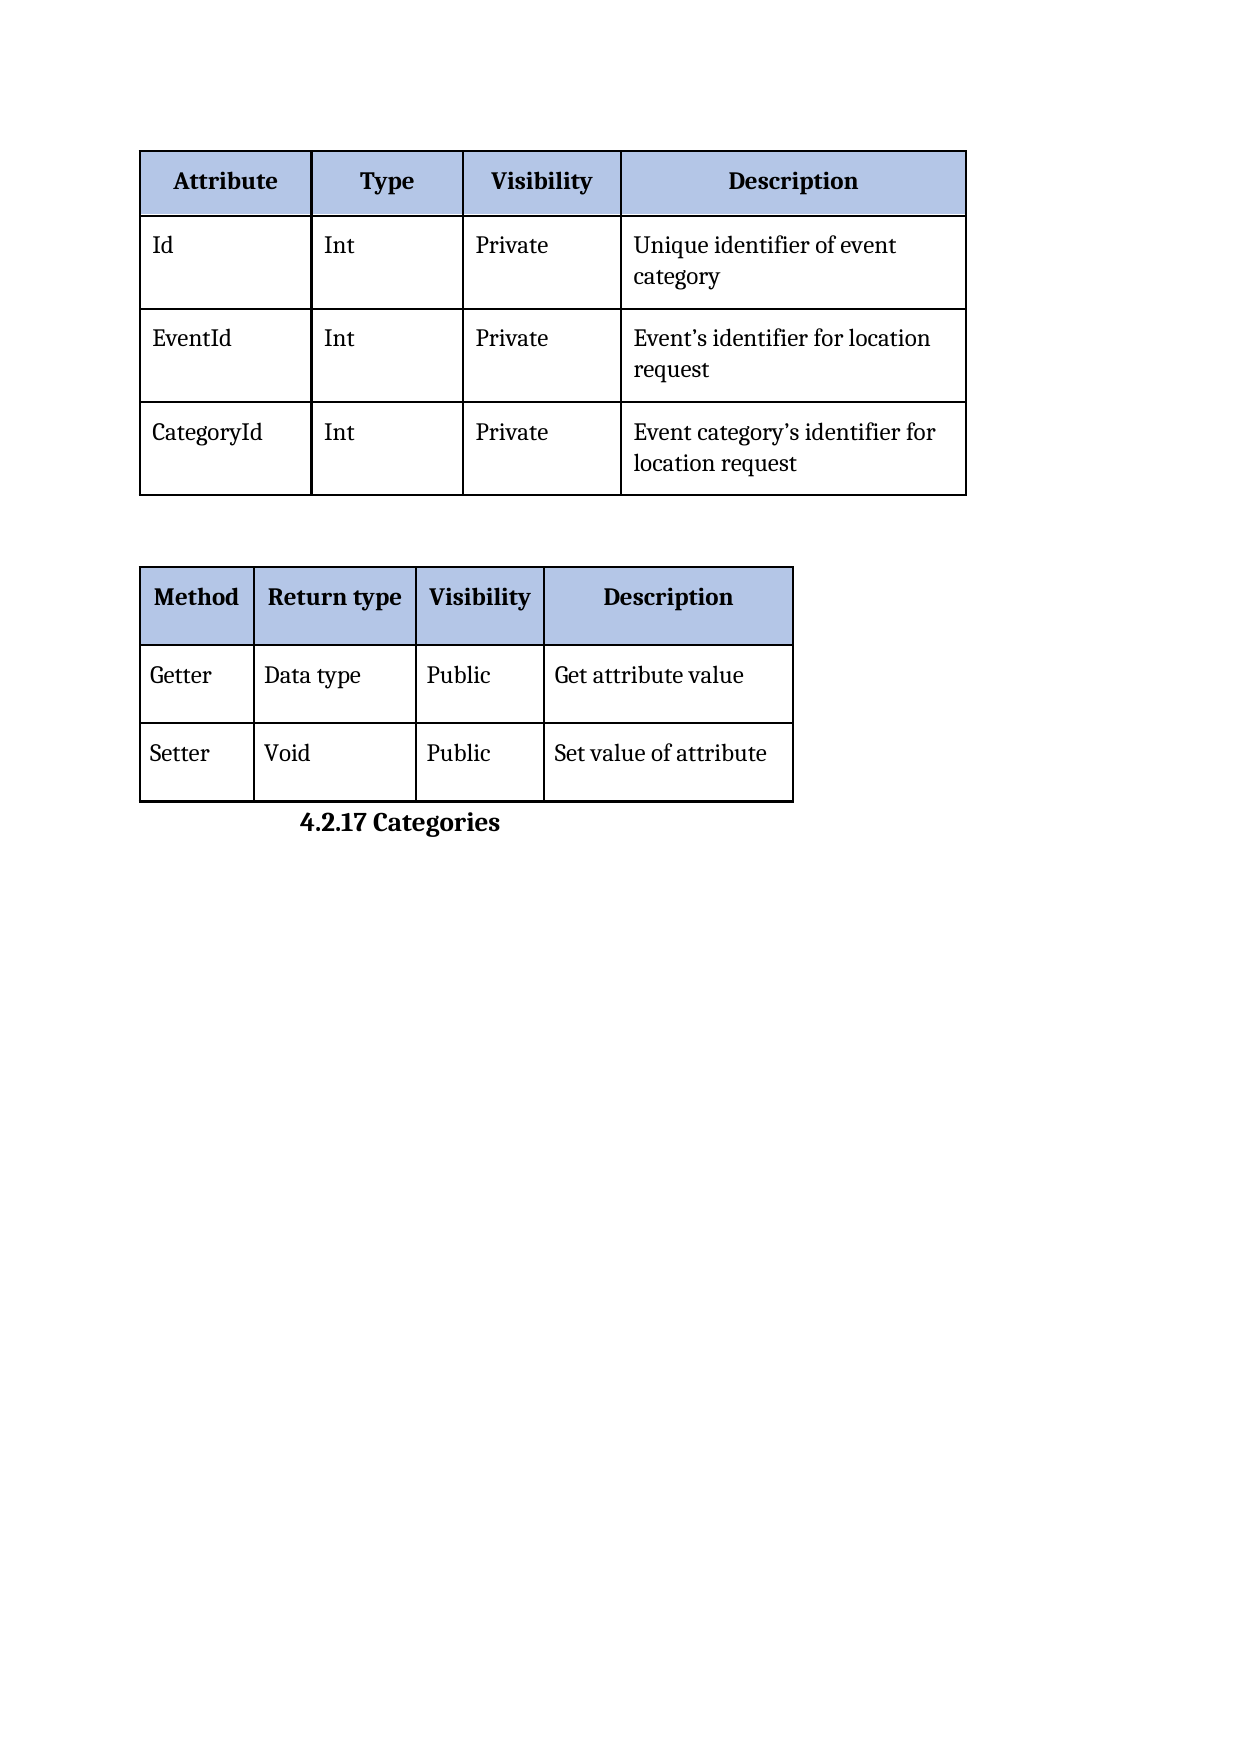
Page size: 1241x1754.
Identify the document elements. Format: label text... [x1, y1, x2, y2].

table_cell Private [464, 403, 620, 494]
table_cell Get attribute value [545, 646, 792, 722]
table_header Method [141, 568, 253, 644]
table_header Visibility [417, 568, 543, 644]
table_cell Getter [141, 646, 253, 722]
table_cell Event’s identifier for location request [622, 310, 965, 401]
table_cell Setter [141, 724, 253, 800]
table_header Return type [255, 568, 415, 644]
table_header Attribute [141, 152, 310, 214]
table_cell Private [464, 310, 620, 401]
table_header Visibility [464, 152, 620, 214]
table_cell Void [255, 724, 415, 800]
table_cell Unique identifier of event category [622, 217, 965, 308]
subtitle 4.2.17 Categories [225, 807, 1094, 838]
table_cell Public [417, 646, 543, 722]
table_header Description [545, 568, 792, 644]
table_cell Int [313, 403, 462, 494]
table_cell Public [417, 724, 543, 800]
table_cell Id [141, 217, 310, 308]
table_cell Set value of attribute [545, 724, 792, 800]
table_cell Int [313, 217, 462, 308]
table_header Type [313, 152, 462, 214]
table_cell Event category’s identifier for location request [622, 403, 965, 494]
table_cell CategoryId [141, 403, 310, 494]
table_header Description [622, 152, 965, 214]
table_cell Int [313, 310, 462, 401]
table_cell Private [464, 217, 620, 308]
table_cell Data type [255, 646, 415, 722]
table_cell EventId [141, 310, 310, 401]
